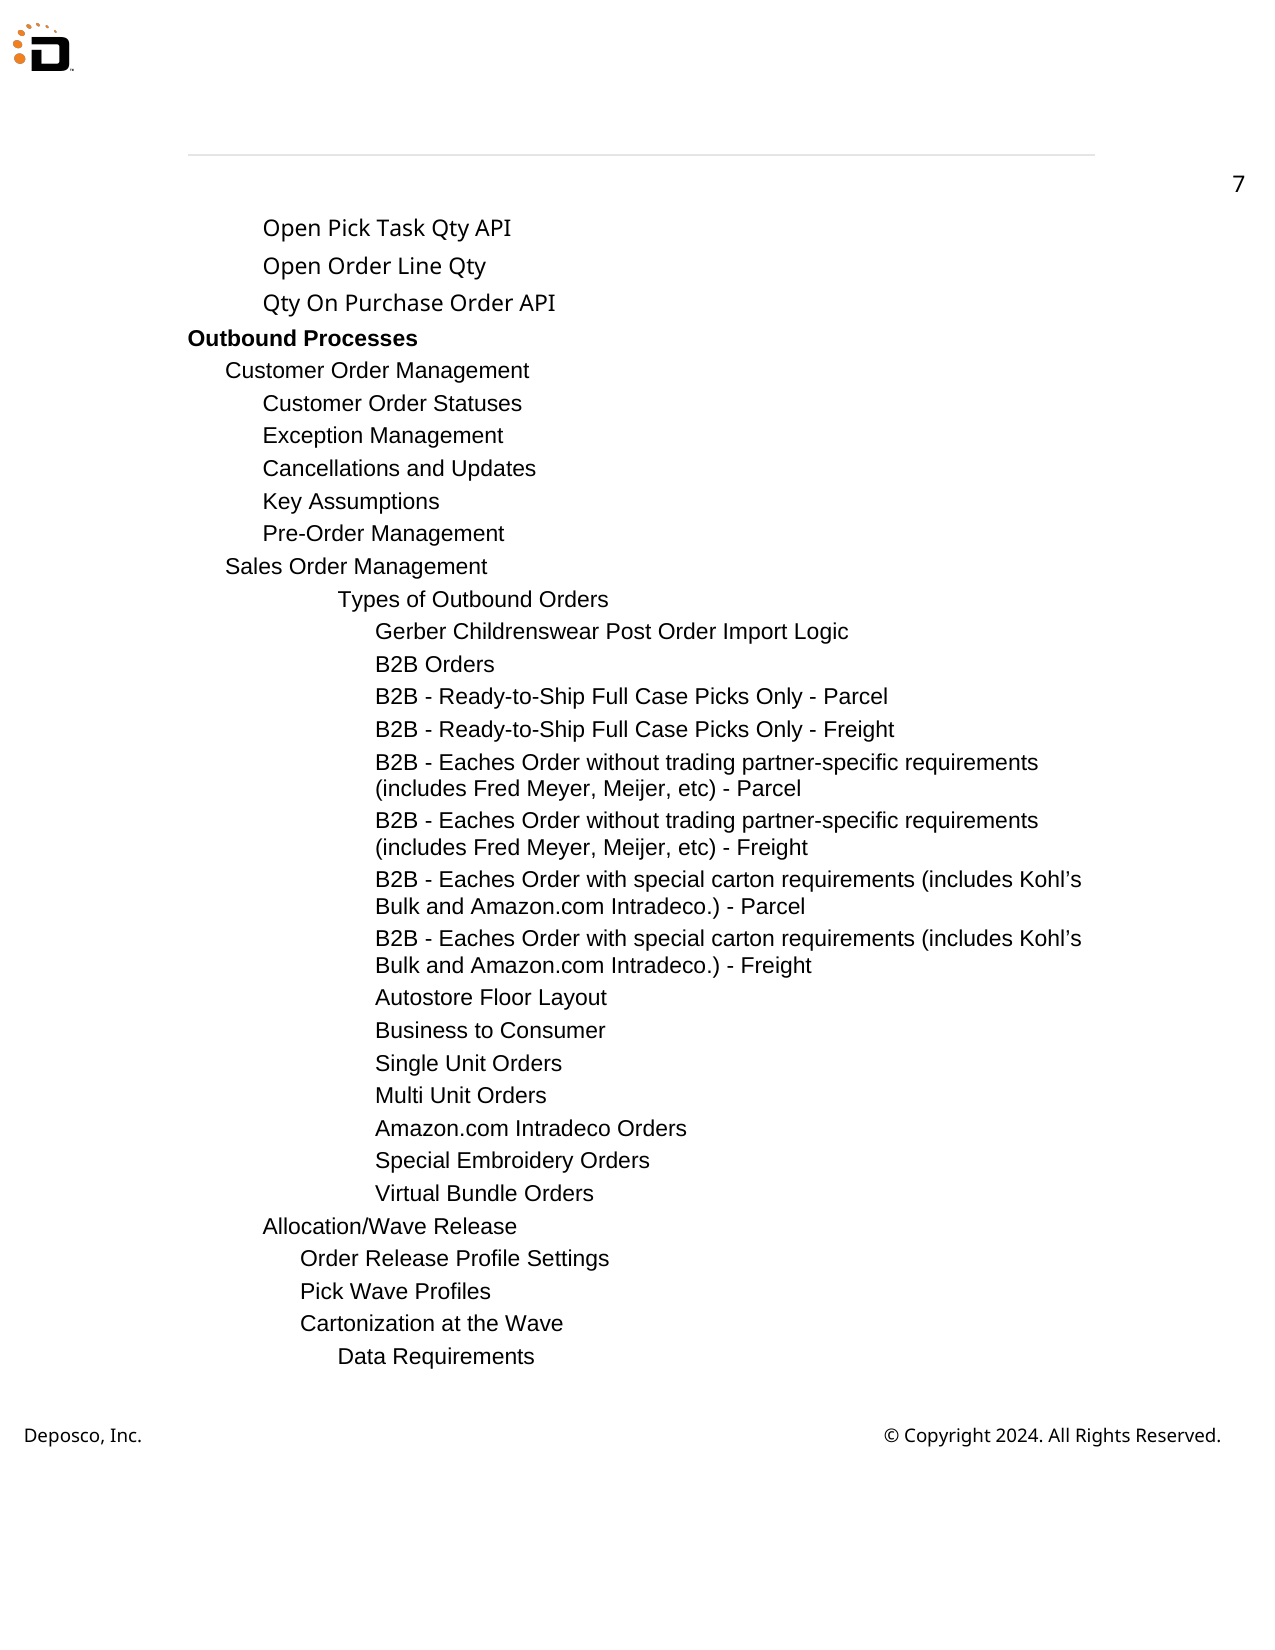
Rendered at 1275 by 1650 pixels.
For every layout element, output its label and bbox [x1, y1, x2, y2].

picture [13, 23, 74, 71]
